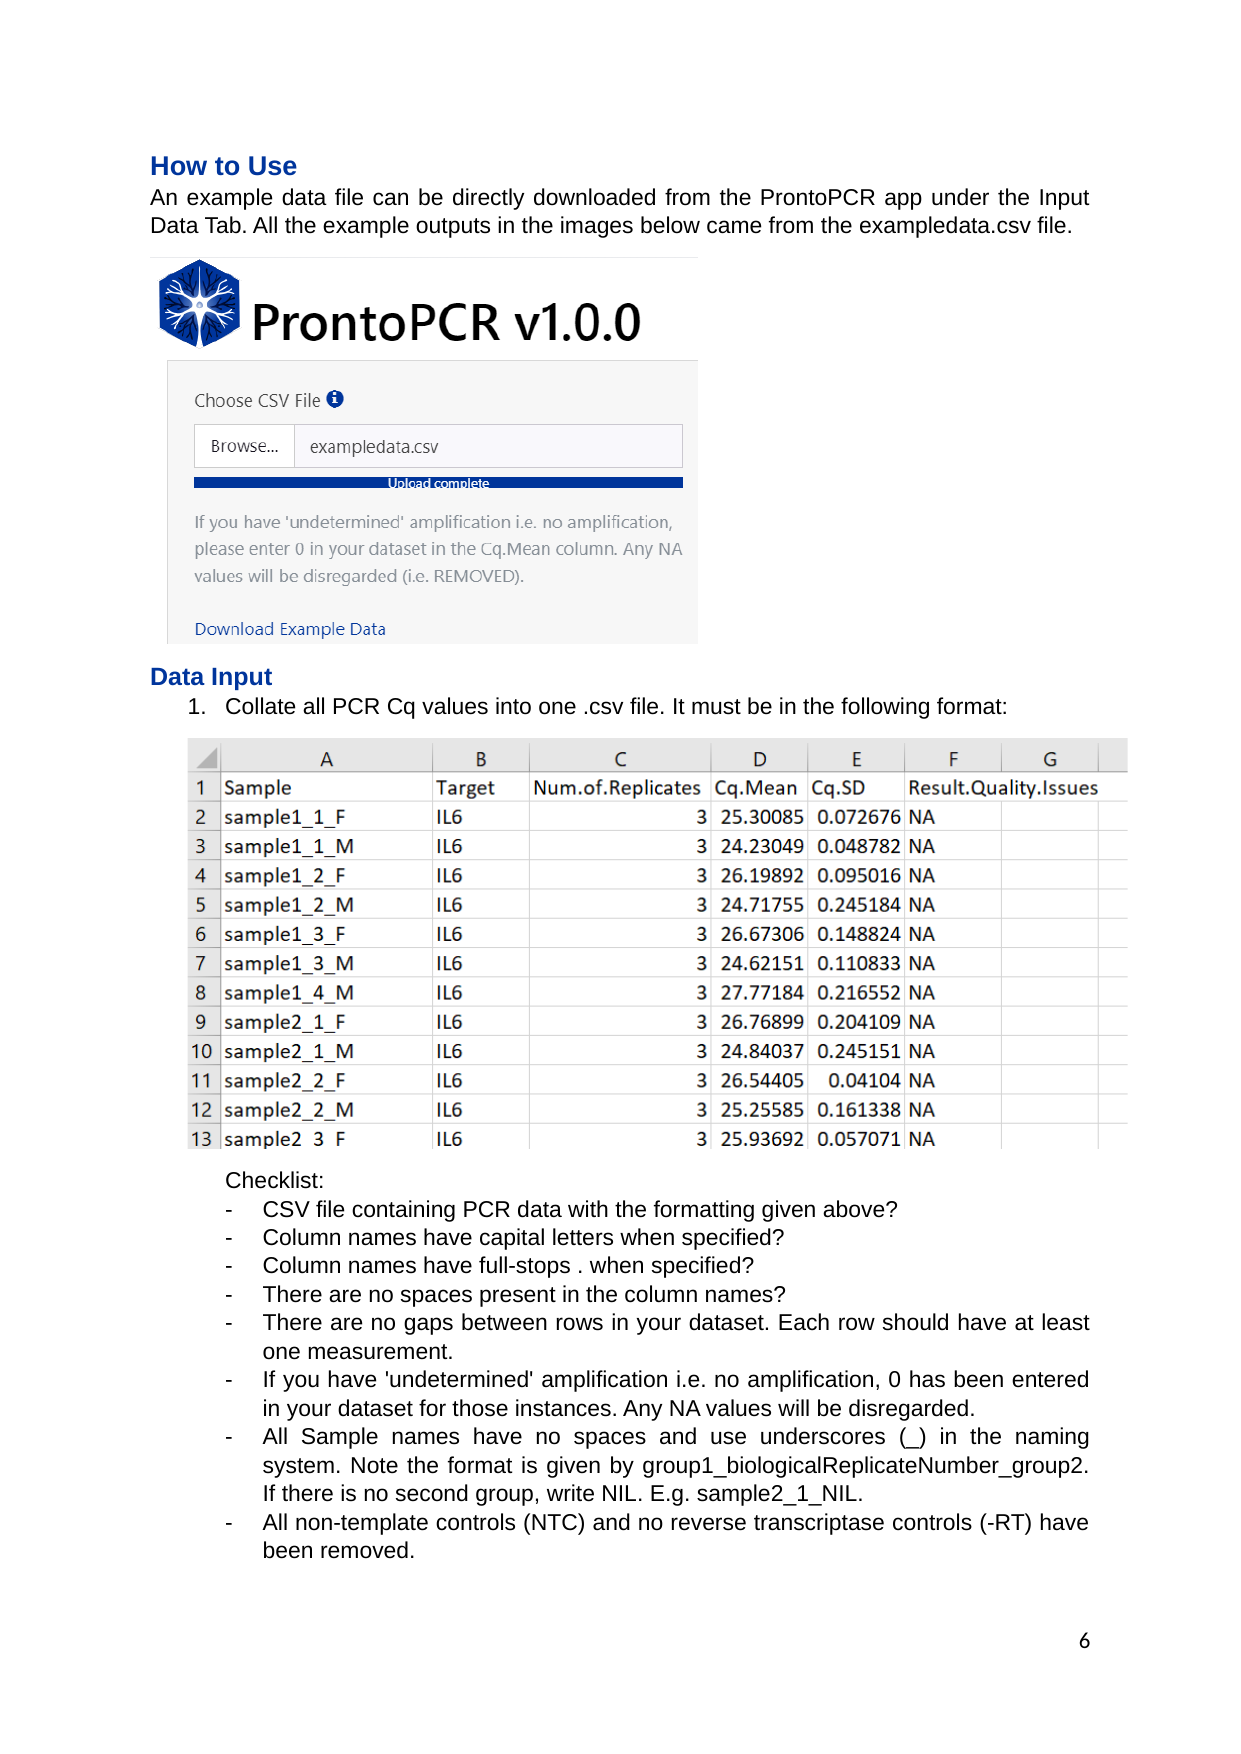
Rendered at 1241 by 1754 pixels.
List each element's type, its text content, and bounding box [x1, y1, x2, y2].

list If you have 'undetermined' amplification i.e. no amplification, 0 has been entered in your dataset for those instances. Any NA values will be disregarded. [225, 1366, 1090, 1421]
subtitle How to Use [150, 150, 1090, 181]
list Column names have full-stops . when specified? [225, 1252, 1090, 1279]
list There are no gaps between rows in your dataset. Each row should have at least one measurement. [225, 1309, 1090, 1364]
list Collate all PCR Cq values into one .csv file. It must be in the following format: [187, 693, 1090, 719]
list Checklist: [225, 1167, 1090, 1193]
list All non-template controls (NTC) and no reverse transcriptase controls (-RT) have been removed. [225, 1508, 1090, 1563]
list There are no spaces present in the column names? [225, 1281, 1090, 1307]
picture [150, 257, 698, 644]
text An example data file can be directly downloaded from the ProntoPCR app under the Input Data Tab. All the example outputs in the images below came from the exampledata.csv file. [150, 184, 1090, 238]
subtitle Data Input [150, 662, 1090, 691]
list CSV file containing PCR data with the formatting given above? [225, 1196, 1090, 1222]
list Column names have capital letters when specified? [225, 1224, 1090, 1250]
list All Sample names have no spaces and use underscores (_) in the naming system. Note the format is given by group1_biologicalReplicateNumber_group2. If there is no second group, write NIL. E.g. sample2_1_NIL. [225, 1423, 1090, 1506]
picture [187, 738, 1128, 1149]
